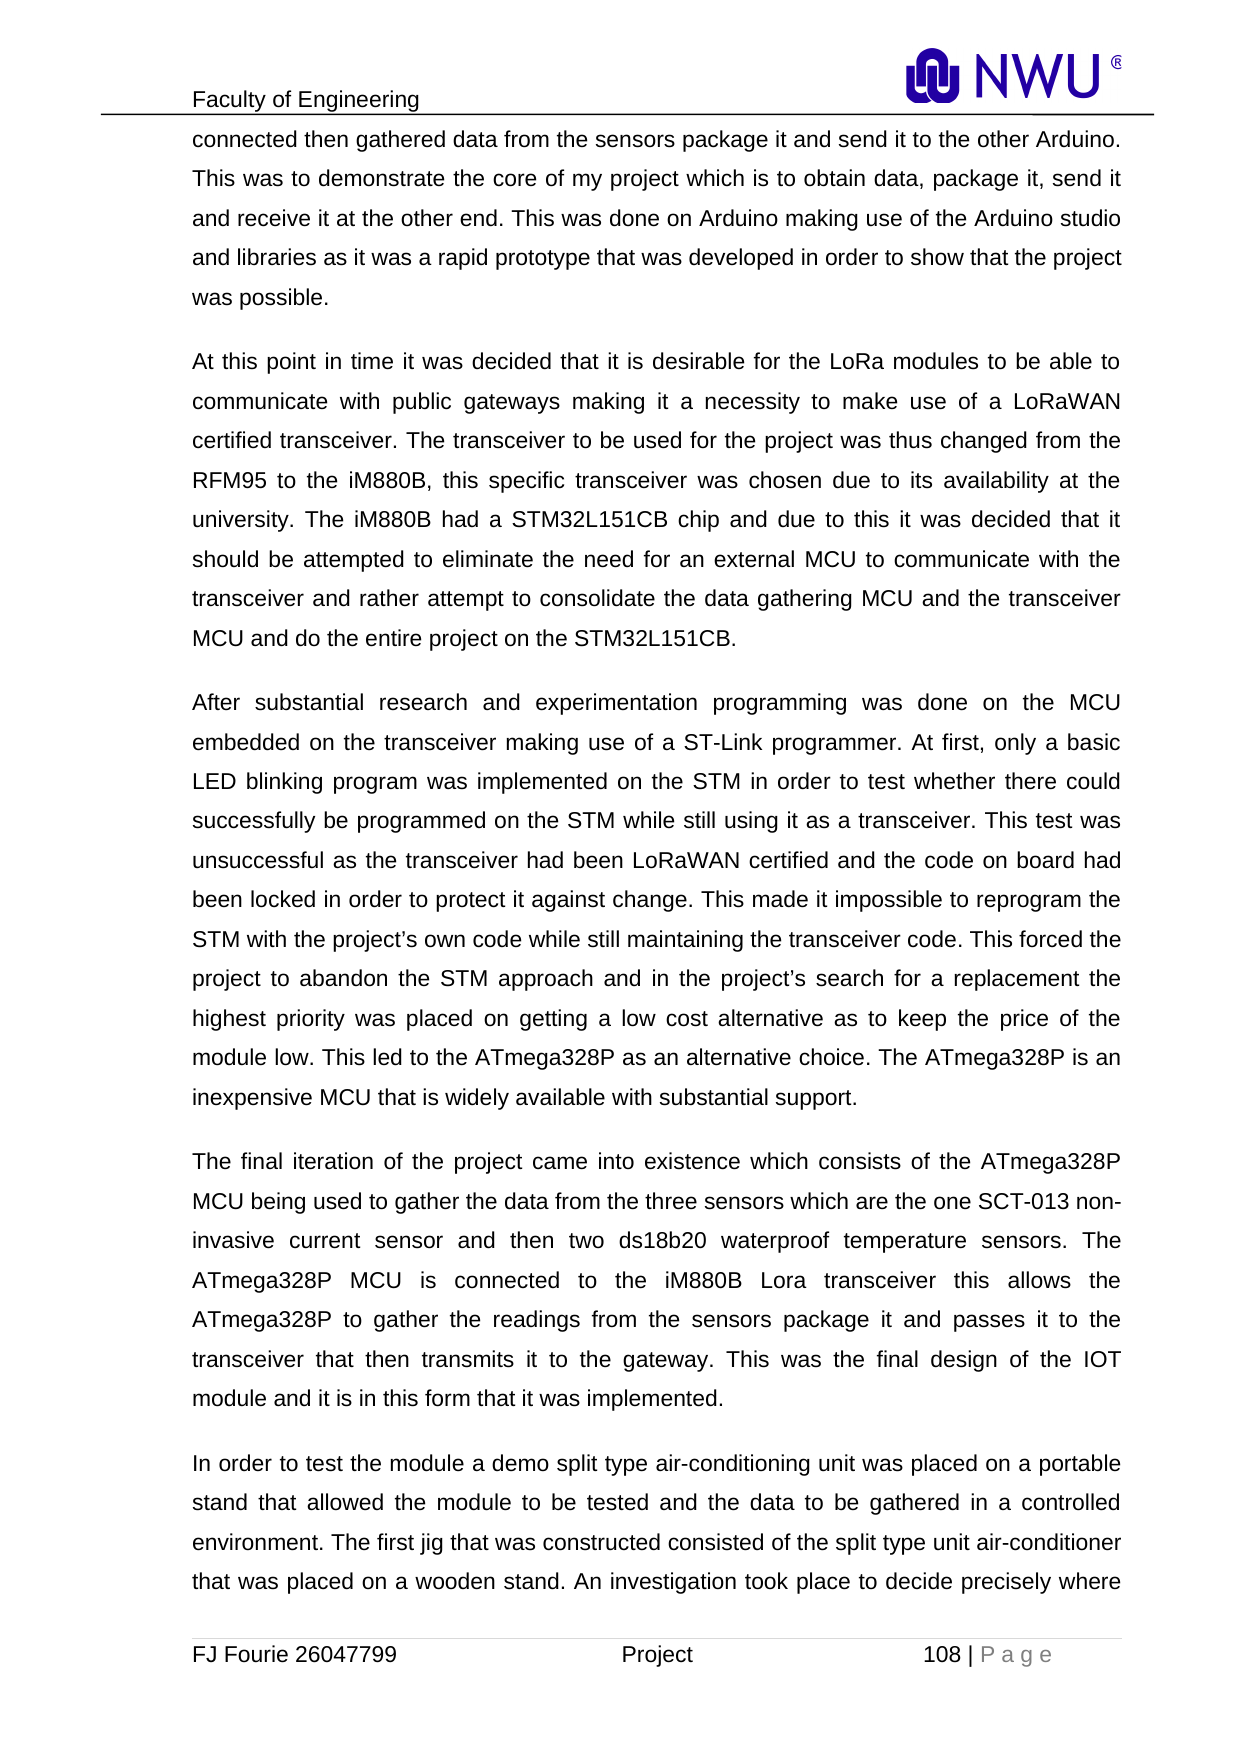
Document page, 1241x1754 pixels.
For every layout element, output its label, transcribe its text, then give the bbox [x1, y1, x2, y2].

text At this point in time it was decided that it is desirable for the LoRa modules to be able to communicate with public gateways making it a necessity to make use of a LoRaWAN certified transceiver. The transceiver to be used for the project was thus changed from the RFM95 to the iM880B, this specific transceiver was chosen due to its availability at the university. The iM880B had a STM32L151CB chip and due to this it was decided that it should be attempted to eliminate the need for an external MCU to communicate with the transceiver and rather attempt to consolidate the data gathering MCU and the transceiver MCU and do the entire project on the STM32L151CB. [192, 348, 1122, 651]
picture [905, 48, 1122, 103]
text After substantial research and experimentation programming was done on the MCU embedded on the transceiver making use of a ST-Link programmer. At first, only a basic LED blinking program was implemented on the STM in order to test whether there could successfully be programmed on the STM while still using it as a transceiver. This test was unsuccessful as the transceiver had been LoRaWAN certified and the code on board had been locked in order to protect it against change. This made it impossible to reprogram the STM with the project’s own code while still maintaining the transceiver code. This forced the project to abandon the STM approach and in the project’s search for a replacement the highest priority was placed on getting a low cost alternative as to keep the price of the module low. This led to the ATmega328P as an alternative choice. The ATmega328P is an inexpensive MCU that is widely available with substantial support. [192, 689, 1122, 1110]
text The final iteration of the project came into existence which consists of the ATmega328P MCU being used to gather the data from the three sensors which are the one SCT-013 non-invasive current sensor and then two ds18b20 waterproof temperature sensors. The ATmega328P MCU is connected to the iM880B Lora transceiver this allows the ATmega328P to gather the readings from the sensors package it and passes it to the transceiver that then transmits it to the gateway. This was the final design of the IOT module and it is in this form that it was implemented. [192, 1148, 1122, 1412]
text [192, 1450, 1122, 1594]
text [192, 126, 1122, 310]
